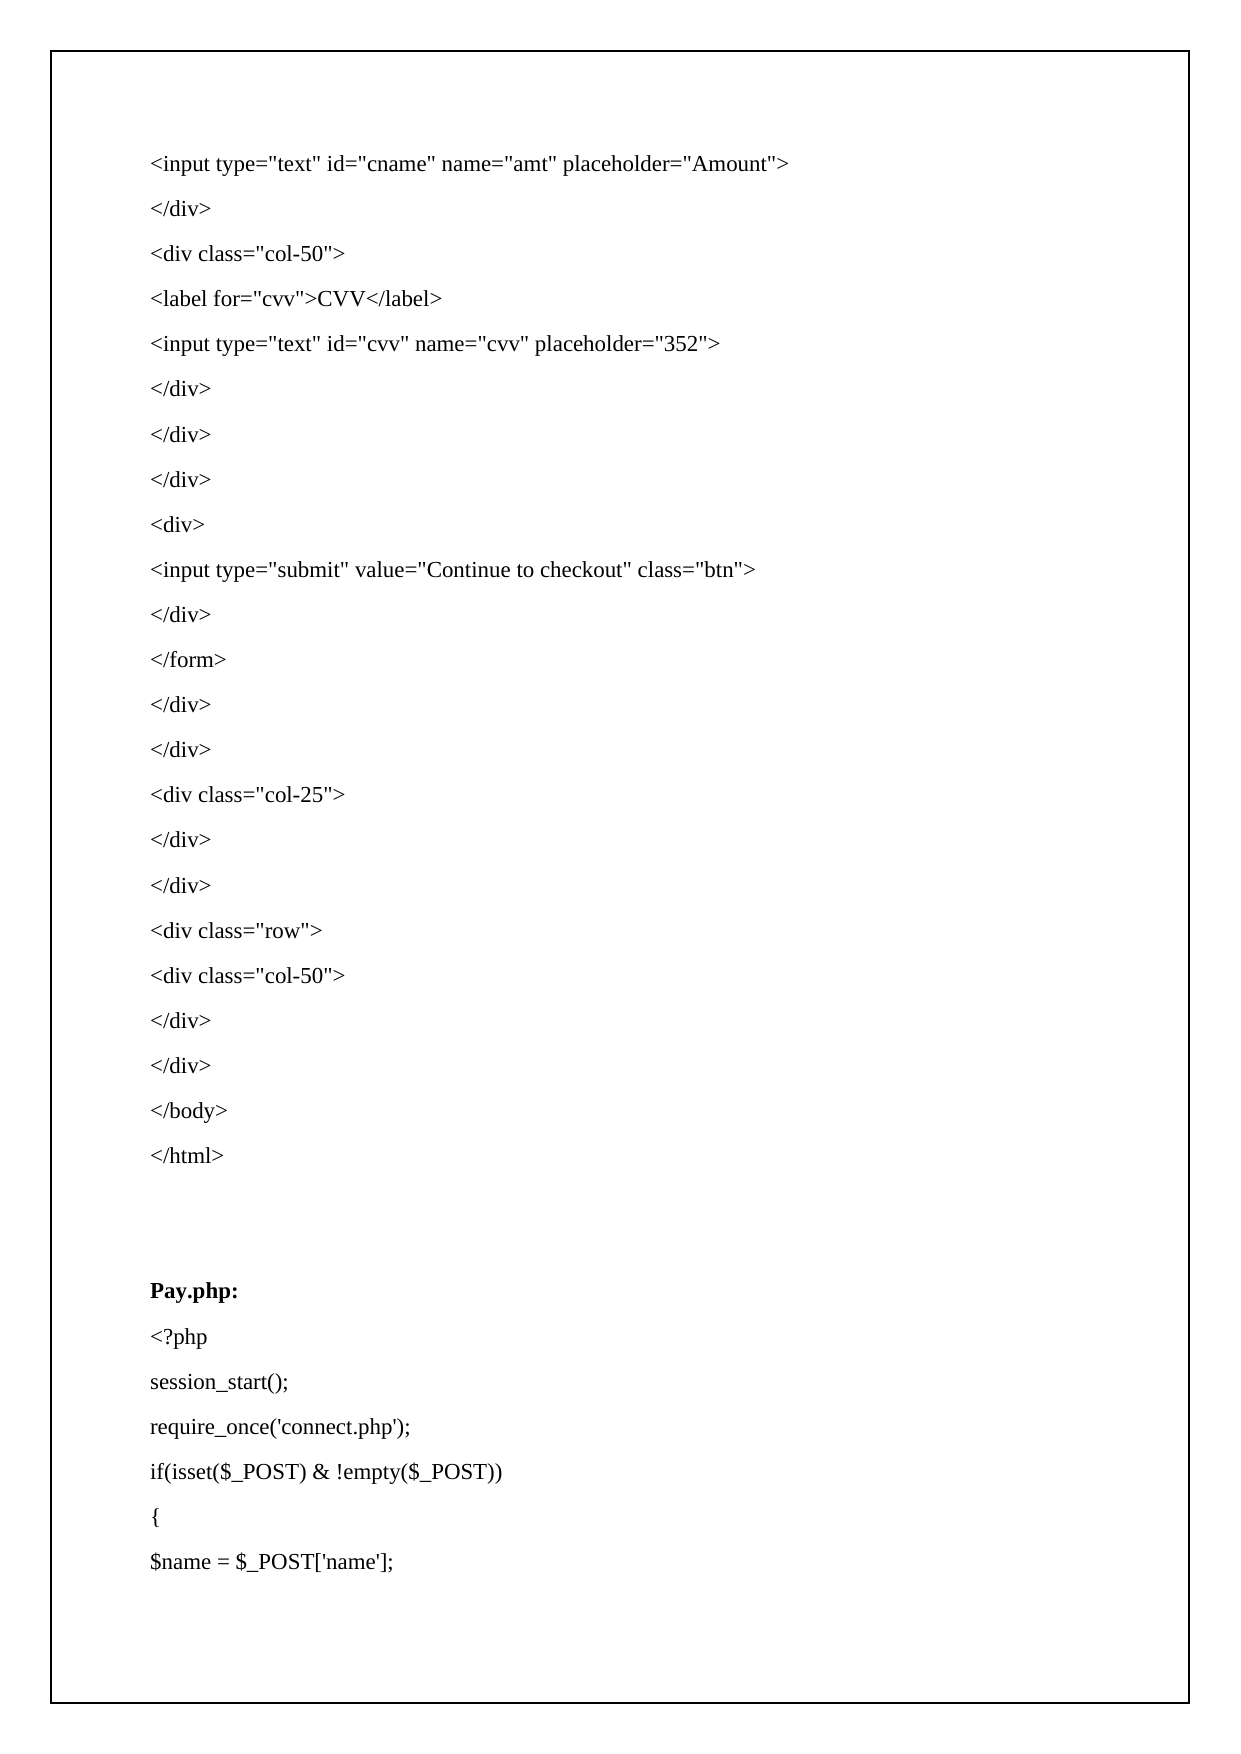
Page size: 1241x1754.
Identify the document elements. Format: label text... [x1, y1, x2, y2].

text { [150, 1503, 1090, 1529]
text session_start(); [150, 1368, 1090, 1394]
text </div> [150, 195, 1090, 221]
text </div> [150, 1052, 1090, 1078]
text require_once('connect.php'); [150, 1413, 1090, 1439]
text </div> [150, 827, 1090, 853]
text </div> [150, 376, 1090, 402]
text </html> [150, 1142, 1090, 1169]
text </div> [150, 691, 1090, 718]
text <div class="row"> [150, 917, 1090, 943]
text </div> [150, 872, 1090, 898]
text <div> [150, 511, 1090, 537]
text <input type="text" id="cname" name="amt" placeholder="Amount"> [150, 150, 1090, 176]
text <div class="col-50"> [150, 240, 1090, 267]
text </body> [150, 1097, 1090, 1123]
text </div> [150, 601, 1090, 627]
text </div> [150, 736, 1090, 763]
text </form> [150, 646, 1090, 672]
text </div> [150, 1007, 1090, 1033]
text if(isset($_POST) & !empty($_POST)) [150, 1458, 1090, 1484]
text <?php [150, 1323, 1090, 1349]
text </div> [150, 421, 1090, 447]
text <div class="col-25"> [150, 781, 1090, 808]
text <label for="cvv">CVV</label> [150, 285, 1090, 312]
text <div class="col-50"> [150, 962, 1090, 988]
text <input type="text" id="cvv" name="cvv" placeholder="352"> [150, 330, 1090, 357]
text </div> [150, 466, 1090, 492]
text <input type="submit" value="Continue to checkout" class="btn"> [150, 556, 1090, 582]
text Pay.php: [150, 1278, 1090, 1304]
text $name = $_POST['name']; [150, 1548, 1090, 1574]
